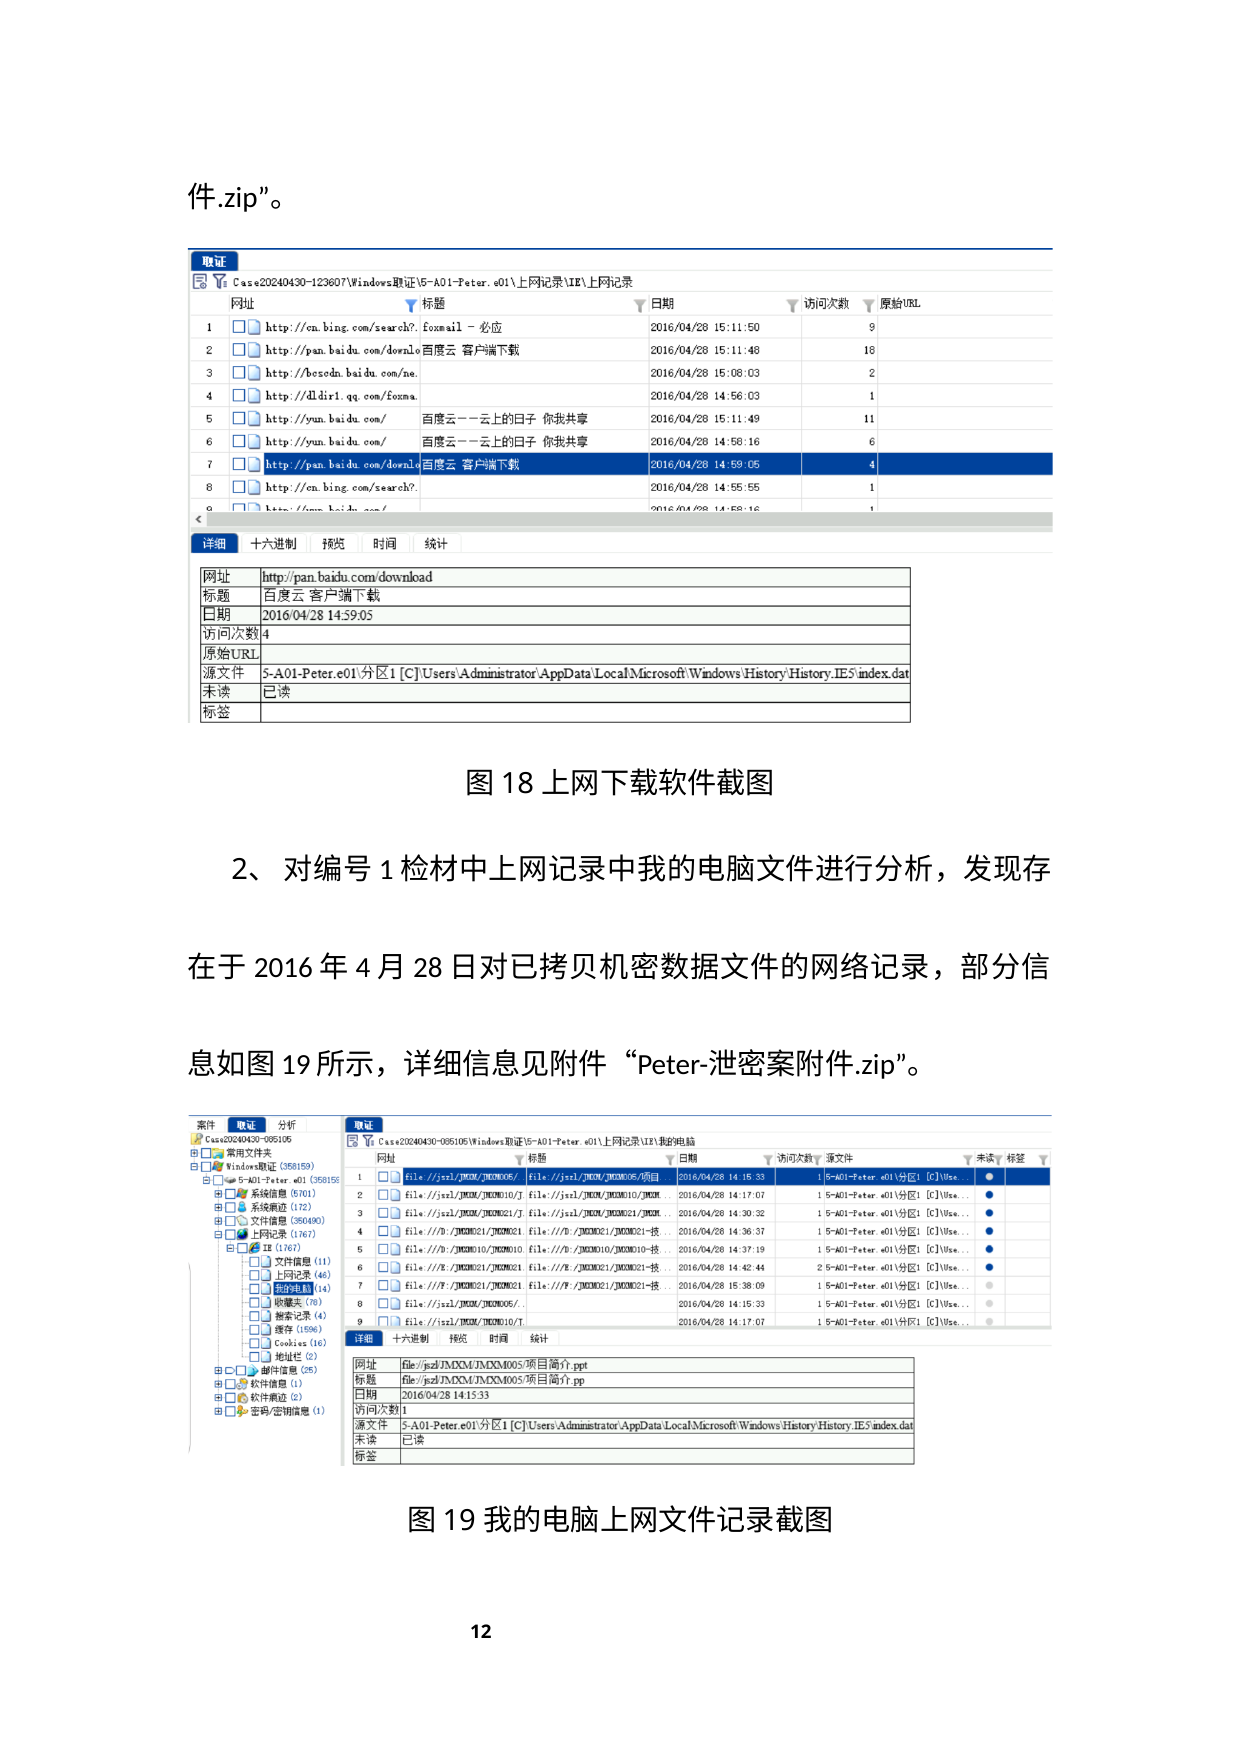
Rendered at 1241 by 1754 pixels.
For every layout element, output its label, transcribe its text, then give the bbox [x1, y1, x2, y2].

list 对编号1检材中上网记录中我的电脑文件进行分析，发现存在于2016年4月28日对已拷贝机密数据文件的网络记录，部分信息如图19所示，详细信息见附件“Peter-泄密案附件.zip”。 [187, 834, 1053, 1094]
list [187, 162, 1053, 227]
picture [188, 1115, 1052, 1466]
list 图19 我的电脑上网文件记录截图 [187, 1486, 1053, 1551]
picture [187, 248, 1053, 723]
list 图18 上网下载软件截图 [187, 748, 1053, 813]
